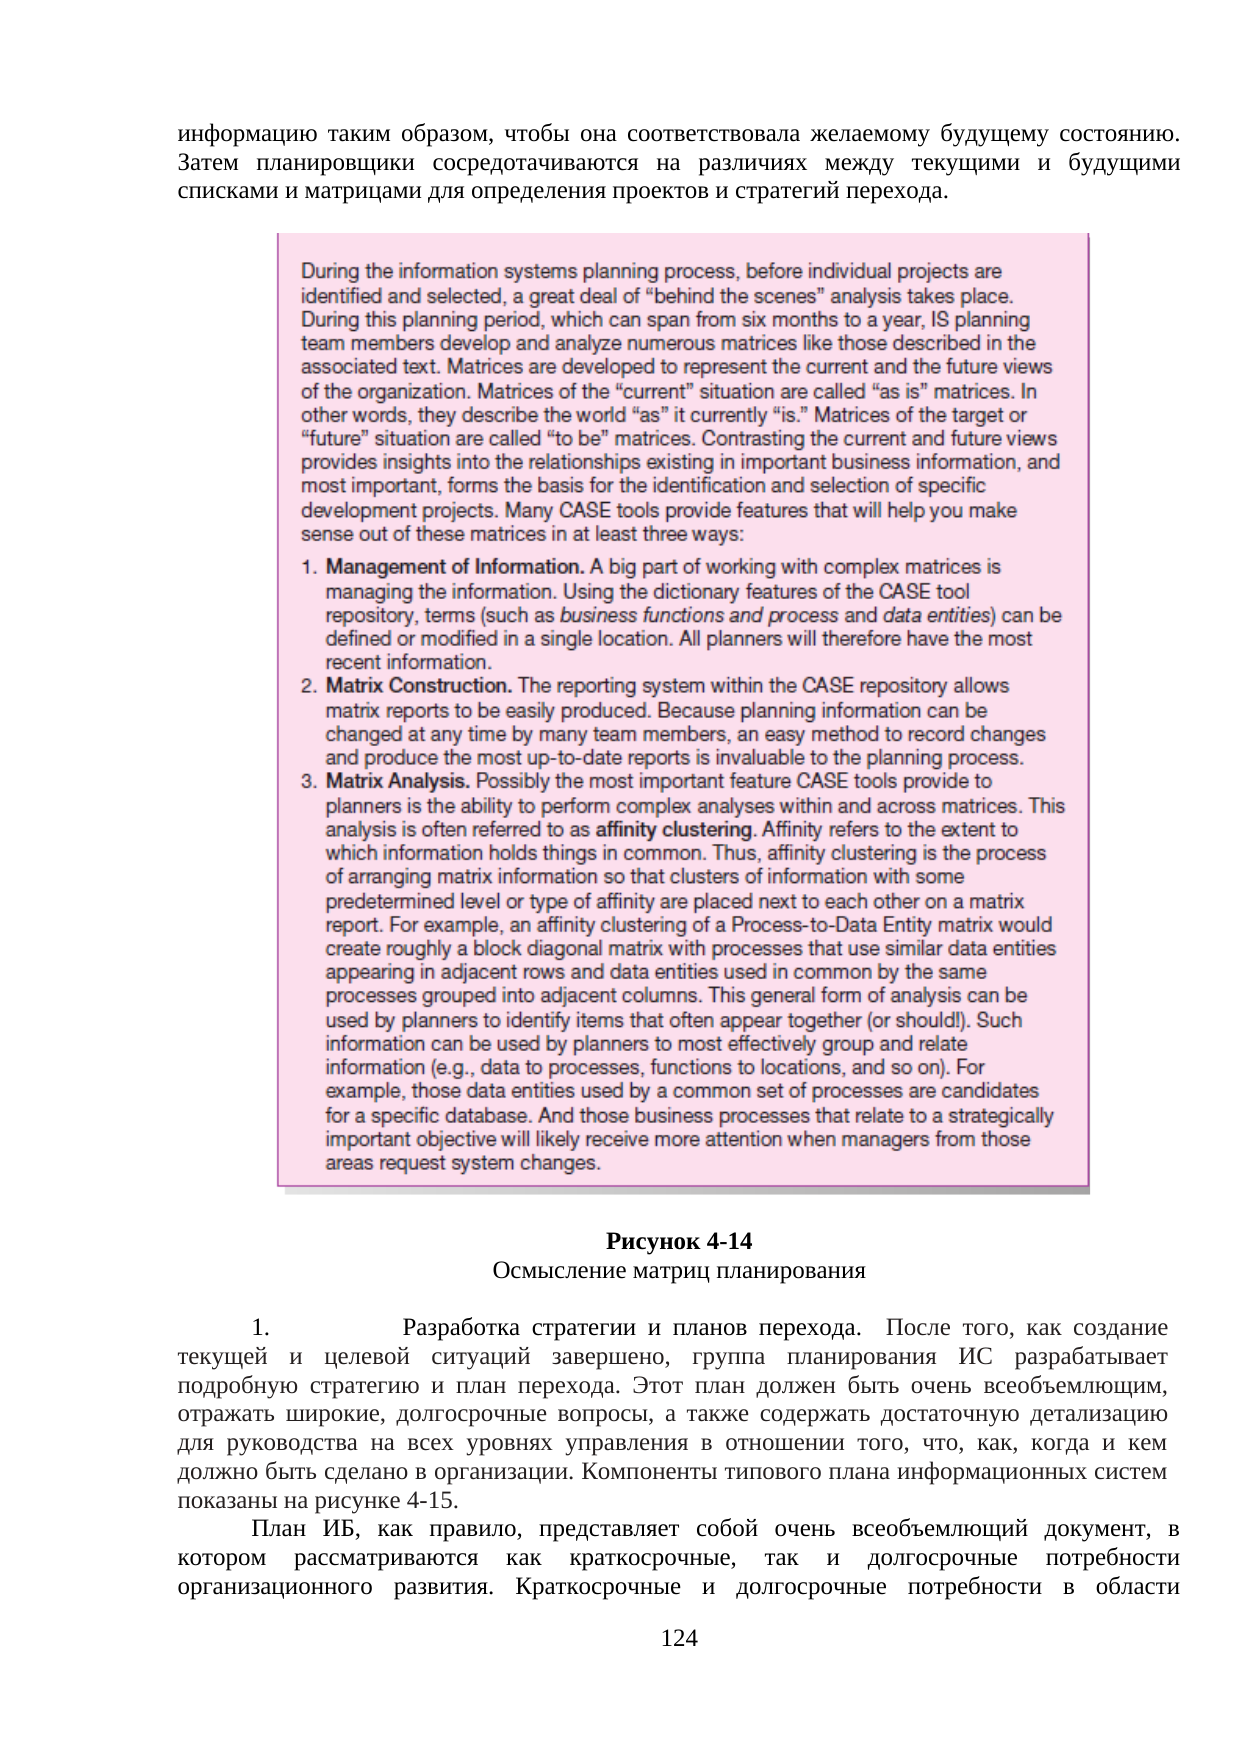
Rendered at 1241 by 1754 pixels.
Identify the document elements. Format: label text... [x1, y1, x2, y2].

list Разработка стратегии и планов перехода. После того, как создание текущей и целевой ситуаций завершено, группа планирования ИС разрабатывает подробную стратегию и план перехода. Этот план должен быть очень всеобъемлющим, отражать широкие, долгосрочные вопросы, а также содержать достаточную детализацию для руководства на всех уровнях управления в отношении того, что, как, когда и кем должно быть сделано в организации. Компоненты типового плана информационных систем показаны на рисунке 4-15. [177, 1312, 1169, 1513]
picture [268, 233, 1091, 1198]
text Осмысление матриц планирования [177, 1255, 1181, 1283]
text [177, 1513, 1181, 1600]
text Рисунок 4-14 [177, 1226, 1181, 1255]
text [177, 118, 1181, 204]
